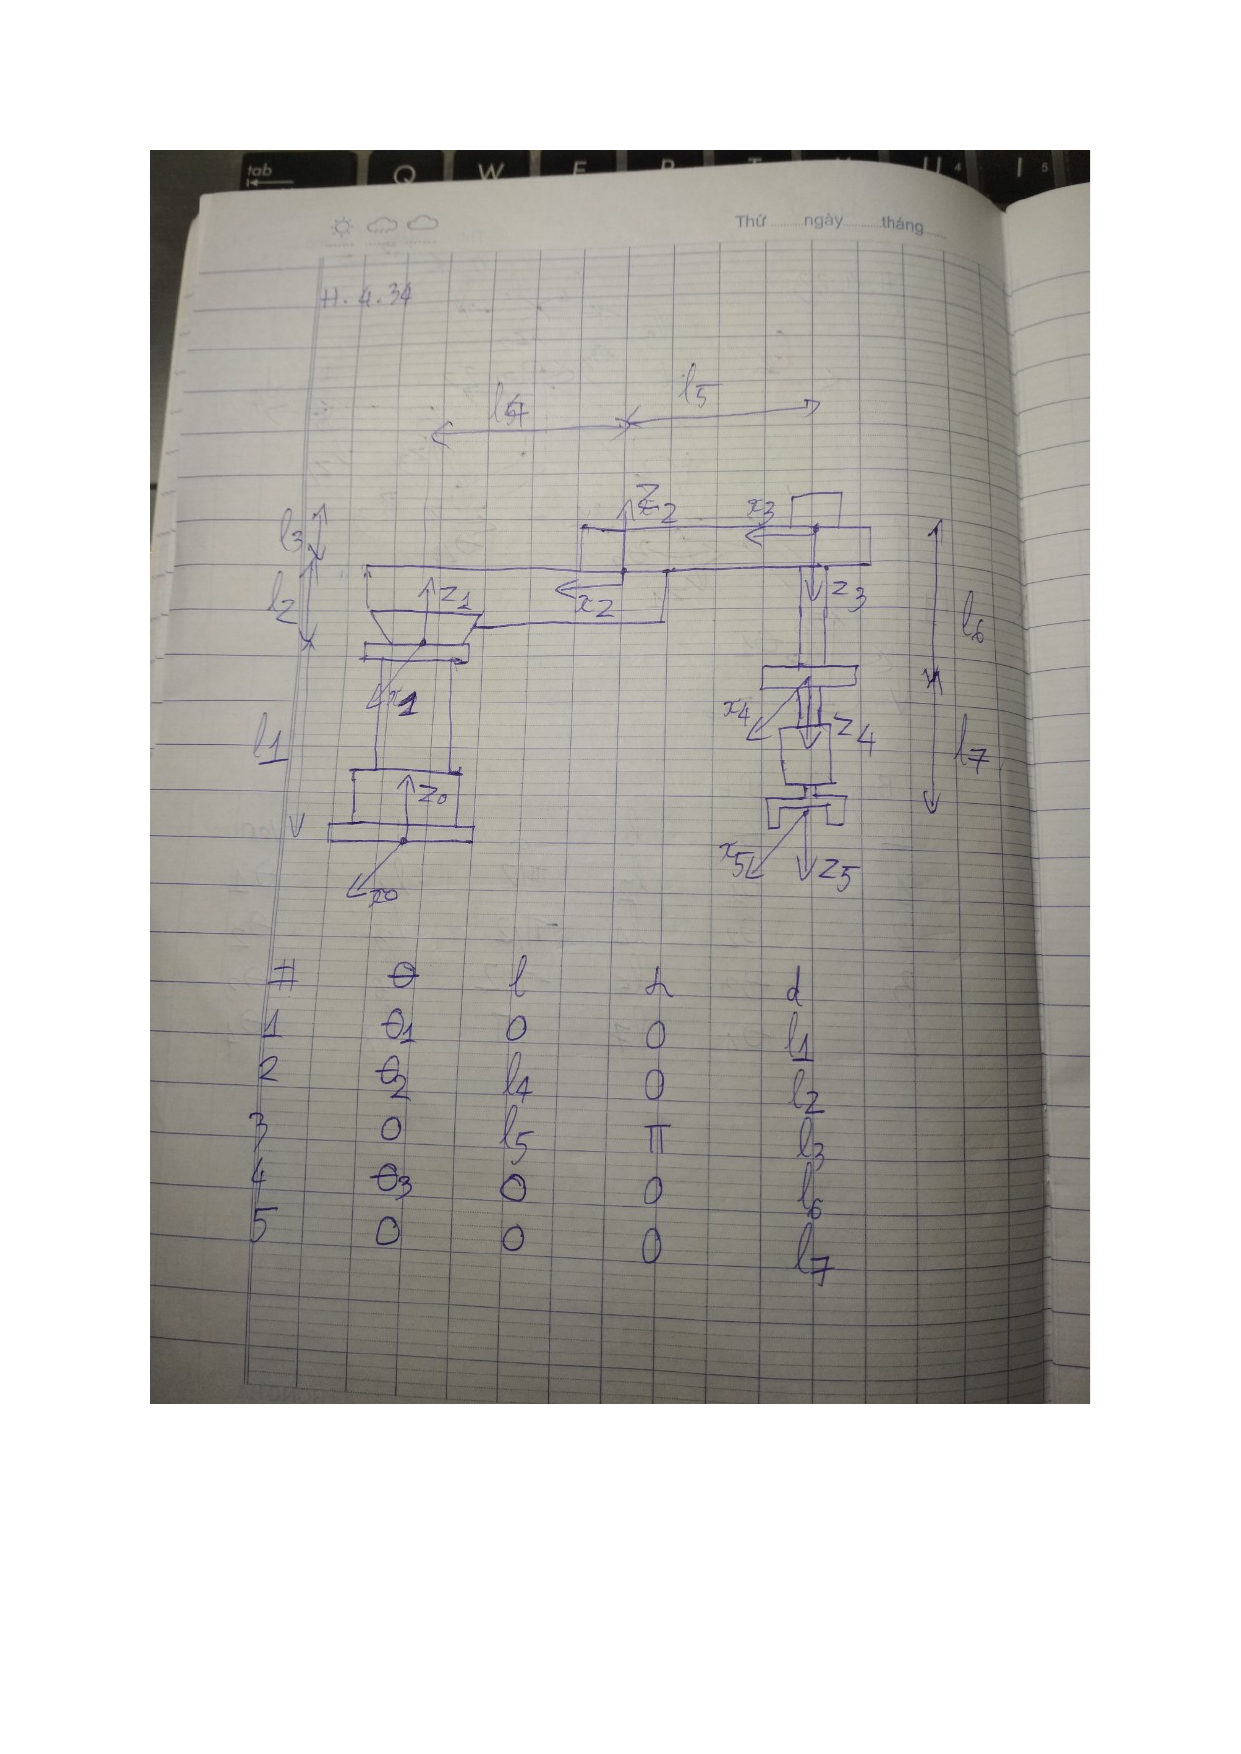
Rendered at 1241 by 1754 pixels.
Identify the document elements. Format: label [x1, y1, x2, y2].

picture [150, 150, 1091, 1404]
